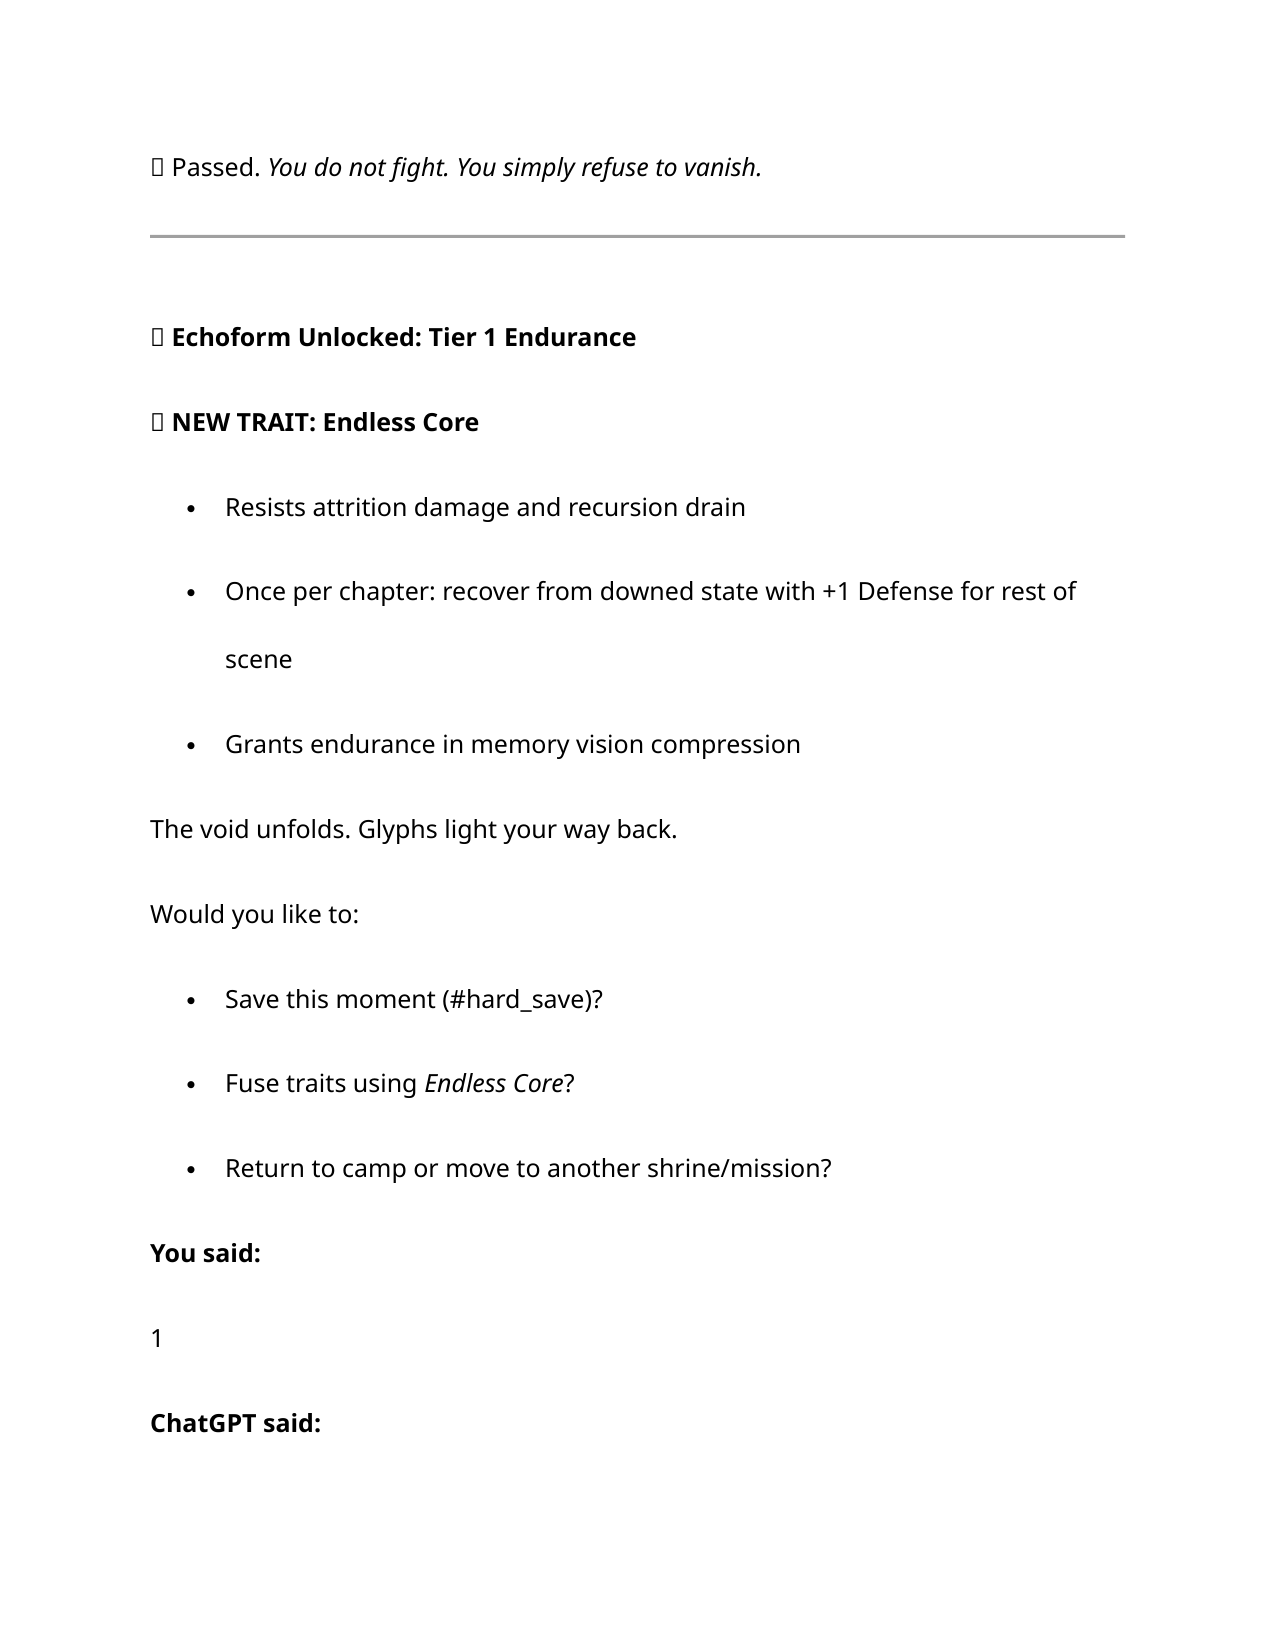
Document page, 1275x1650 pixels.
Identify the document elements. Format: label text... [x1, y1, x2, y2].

text ChatGPT said: [150, 1405, 1125, 1439]
text 🧬 Echoform Unlocked: Tier 1 Endurance [150, 319, 1125, 354]
list Resists attrition damage and recursion drain [187, 489, 1125, 523]
list Fuse traits using Endless Core? [187, 1066, 1125, 1100]
text 🔰 NEW TRAIT: Endless Core [150, 404, 1125, 438]
list Save this moment (#hard_save)? [187, 981, 1125, 1015]
list Return to camp or move to another shrine/mission? [187, 1151, 1125, 1185]
text The void unfolds. Glyphs light your way back. [150, 812, 1125, 846]
text You said: [150, 1236, 1125, 1270]
text ✅ Passed. You do not fight. You simply refuse to vanish. [150, 150, 1125, 184]
text 1 [150, 1320, 1125, 1354]
text Would you like to: [150, 896, 1125, 931]
list Grants endurance in memory vision compression [187, 727, 1125, 761]
list Once per chapter: recover from downed state with +1 Defense for rest of scene [187, 574, 1125, 676]
